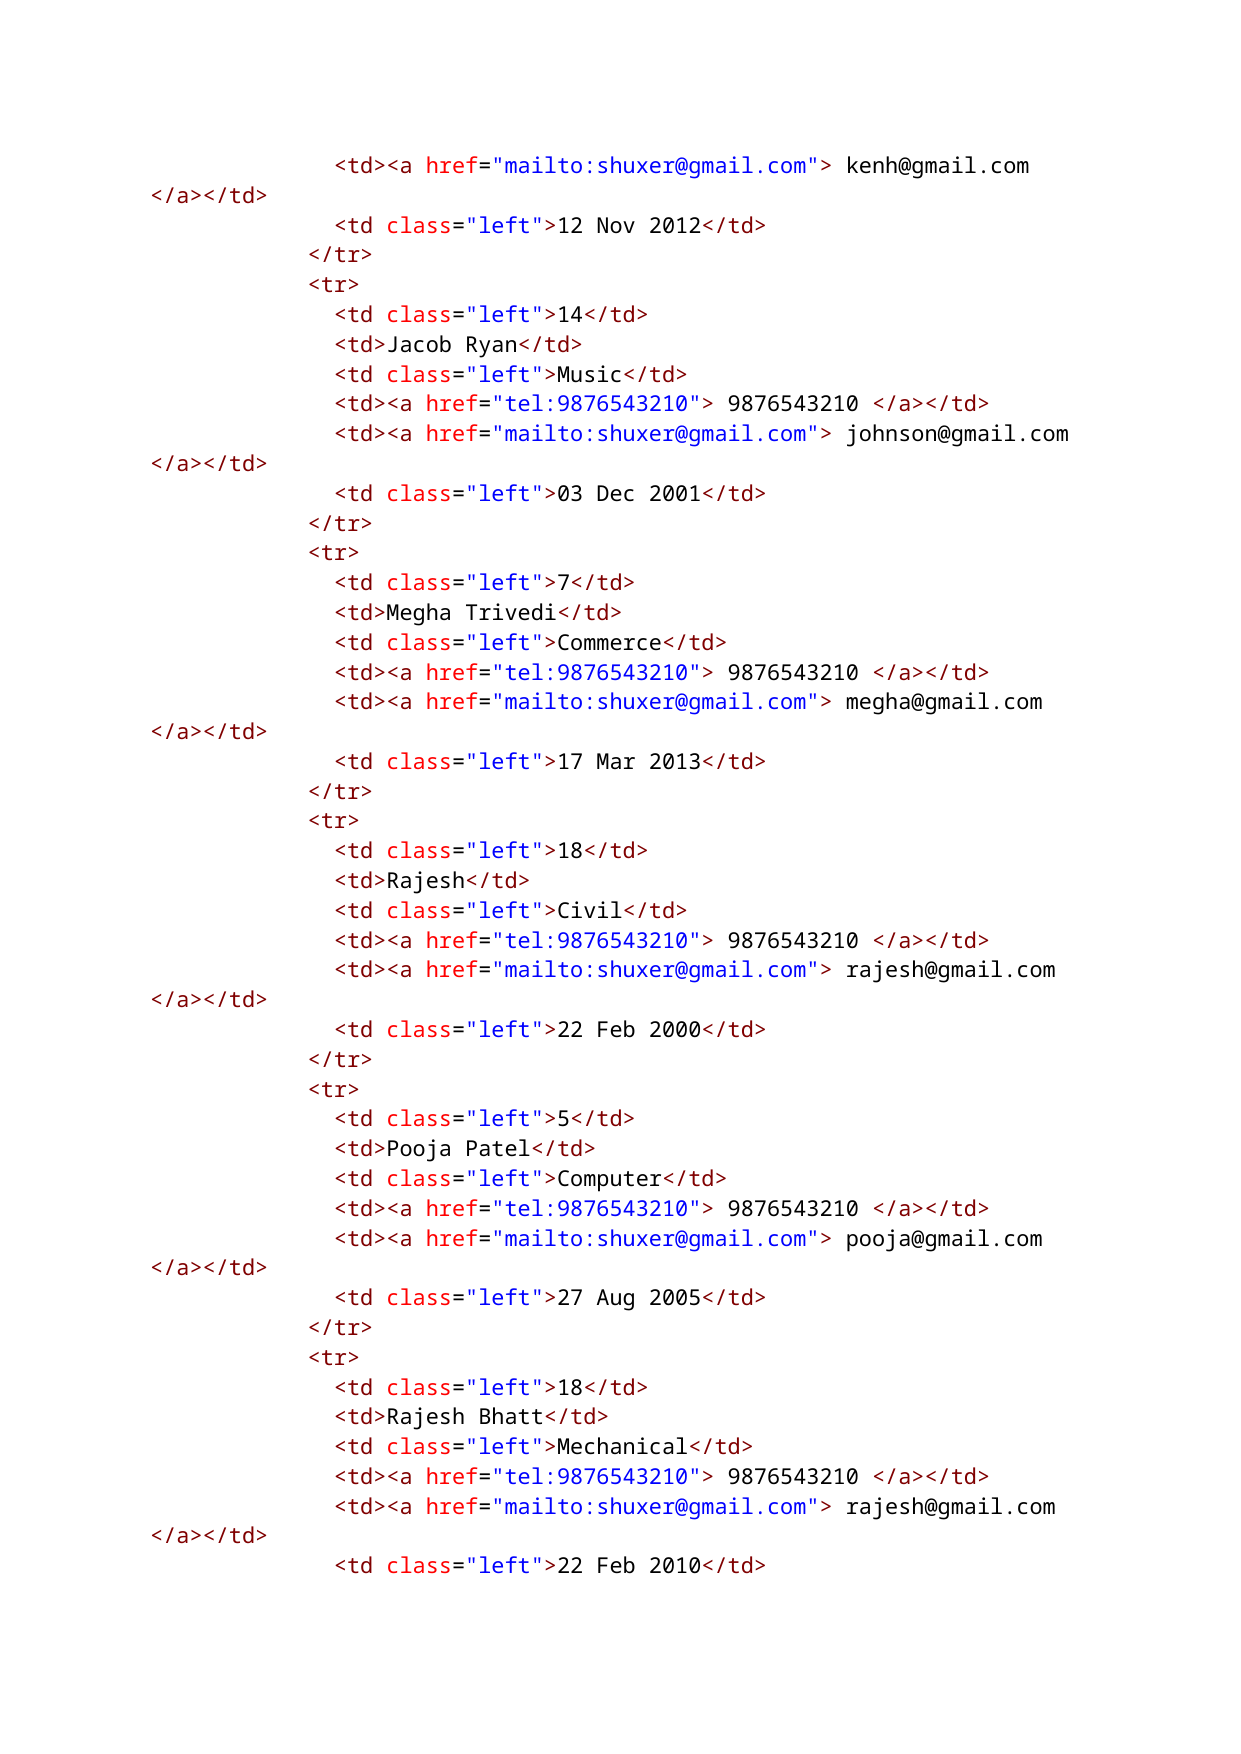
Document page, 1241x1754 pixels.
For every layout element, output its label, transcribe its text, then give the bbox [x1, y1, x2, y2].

text <td>Rajesh Bhatt</td> [150, 1401, 1090, 1431]
text <tr> [150, 269, 1090, 299]
text </tr> [150, 776, 1090, 805]
text <td><a href="mailto:shuxer@gmail.com"> rajesh@gmail.com </a></td> [150, 954, 1090, 1014]
text <td class="left">03 Dec 2001</td> [150, 478, 1090, 507]
text <tr> [150, 537, 1090, 567]
text </tr> [150, 239, 1090, 269]
text </tr> [150, 1044, 1090, 1073]
text <td class="left">5</td> [150, 1103, 1090, 1133]
text <td class="left">Civil</td> [150, 895, 1090, 924]
text <td class="left">Mechanical</td> [150, 1431, 1090, 1461]
text <td class="left">17 Mar 2013</td> [150, 746, 1090, 776]
text <td class="left">18</td> [150, 1371, 1090, 1401]
text <td><a href="mailto:shuxer@gmail.com"> kenh@gmail.com </a></td> [150, 150, 1090, 209]
text <td>Rajesh</td> [150, 865, 1090, 895]
text <td>Megha Trivedi</td> [150, 597, 1090, 627]
text <td><a href="mailto:shuxer@gmail.com"> megha@gmail.com </a></td> [150, 686, 1090, 746]
text <td class="left">Commerce</td> [150, 627, 1090, 656]
text <td class="left">27 Aug 2005</td> [150, 1282, 1090, 1312]
text </tr> [150, 507, 1090, 537]
text <td><a href="tel:9876543210"> 9876543210 </a></td> [150, 924, 1090, 954]
text <td><a href="tel:9876543210"> 9876543210 </a></td> [150, 388, 1090, 418]
text <tr> [150, 1342, 1090, 1371]
text <tr> [150, 1073, 1090, 1103]
text <td class="left">Computer</td> [150, 1163, 1090, 1193]
text <td><a href="mailto:shuxer@gmail.com"> rajesh@gmail.com </a></td> [150, 1491, 1090, 1550]
text <td class="left">22 Feb 2000</td> [150, 1014, 1090, 1044]
text <td>Jacob Ryan</td> [150, 329, 1090, 358]
text <td><a href="mailto:shuxer@gmail.com"> johnson@gmail.com </a></td> [150, 418, 1090, 478]
text <td class="left">22 Feb 2010</td> [150, 1550, 1090, 1580]
text <tr> [150, 805, 1090, 835]
text <td><a href="tel:9876543210"> 9876543210 </a></td> [150, 1461, 1090, 1491]
text <td class="left">18</td> [150, 835, 1090, 865]
text </tr> [150, 1312, 1090, 1342]
text <td><a href="tel:9876543210"> 9876543210 </a></td> [150, 656, 1090, 686]
text <td><a href="tel:9876543210"> 9876543210 </a></td> [150, 1193, 1090, 1222]
text <td class="left">Music</td> [150, 358, 1090, 388]
text <td class="left">7</td> [150, 567, 1090, 597]
text <td>Pooja Patel</td> [150, 1133, 1090, 1163]
text <td class="left">12 Nov 2012</td> [150, 209, 1090, 239]
text <td class="left">14</td> [150, 299, 1090, 329]
text <td><a href="mailto:shuxer@gmail.com"> pooja@gmail.com </a></td> [150, 1222, 1090, 1282]
